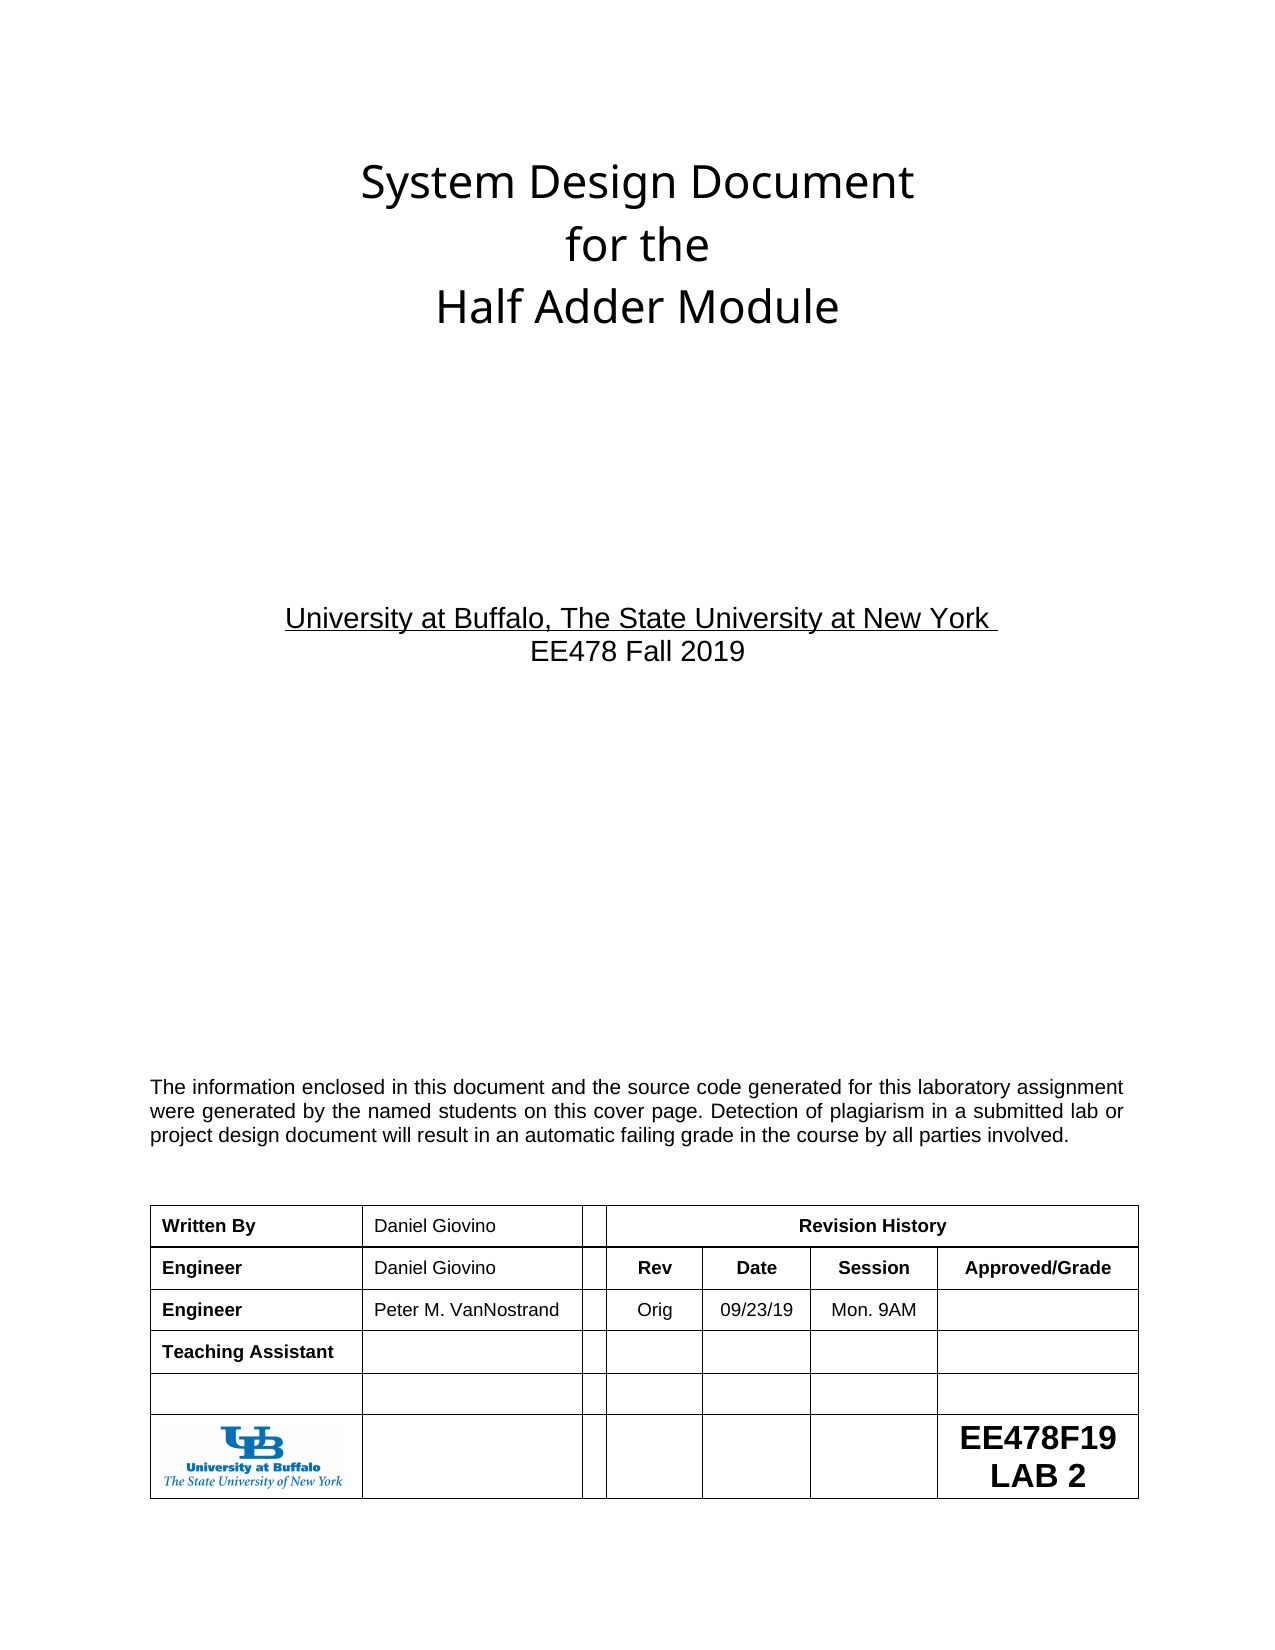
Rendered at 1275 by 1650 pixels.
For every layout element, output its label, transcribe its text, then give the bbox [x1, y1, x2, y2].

table_cell [151, 1415, 362, 1498]
table_cell 09/23/19 [703, 1290, 810, 1330]
table_cell Orig [607, 1290, 702, 1330]
table_cell Peter M. VanNostrand [363, 1290, 582, 1330]
picture [161, 1422, 346, 1491]
table_cell [607, 1415, 702, 1498]
table_header Revision History [607, 1206, 1138, 1246]
table_cell [938, 1374, 1138, 1414]
table_cell [811, 1331, 937, 1372]
table_cell [583, 1415, 606, 1498]
table_cell Teaching Assistant [151, 1331, 362, 1372]
table_cell [703, 1415, 810, 1498]
table_cell [583, 1290, 606, 1330]
table_cell [583, 1374, 606, 1414]
table_cell EE478F19 LAB 2 [938, 1415, 1138, 1498]
table_header Written By [151, 1206, 362, 1246]
table_cell [151, 1374, 362, 1414]
table_cell [703, 1374, 810, 1414]
table_cell [811, 1374, 937, 1414]
table_cell Engineer [151, 1248, 362, 1288]
table_cell [811, 1415, 937, 1498]
text EE478 Fall 2019 [150, 634, 1125, 668]
table_cell Session [811, 1248, 937, 1288]
table_cell Rev [607, 1248, 702, 1288]
table_cell [607, 1331, 702, 1372]
table_cell [583, 1331, 606, 1372]
text System Design Document [150, 150, 1125, 212]
table_cell [938, 1290, 1138, 1330]
table_cell [363, 1415, 582, 1498]
text Half Adder Module [150, 275, 1125, 337]
table_cell Approved/Grade [938, 1248, 1138, 1288]
table_header [583, 1206, 606, 1246]
table_cell [703, 1331, 810, 1372]
table_cell [938, 1331, 1138, 1372]
table_cell Date [703, 1248, 810, 1288]
text University at Buffalo, The State University at New York [150, 601, 1125, 634]
table_cell [607, 1374, 702, 1414]
text for the [150, 212, 1125, 275]
table_cell [363, 1331, 582, 1372]
table_header Daniel Giovino [363, 1206, 582, 1246]
table_cell Daniel Giovino [363, 1248, 582, 1288]
table_cell [363, 1374, 582, 1414]
text The information enclosed in this document and the source code generated for this laboratory assignment were generated by the named students on this cover page. Detection of plagiarism in a submitted lab or project design document will result in an automatic failing grade in the course by all parties involved. [150, 1075, 1125, 1147]
table_cell [583, 1248, 606, 1288]
table_cell Mon. 9AM [811, 1290, 937, 1330]
table_cell Engineer [151, 1290, 362, 1330]
